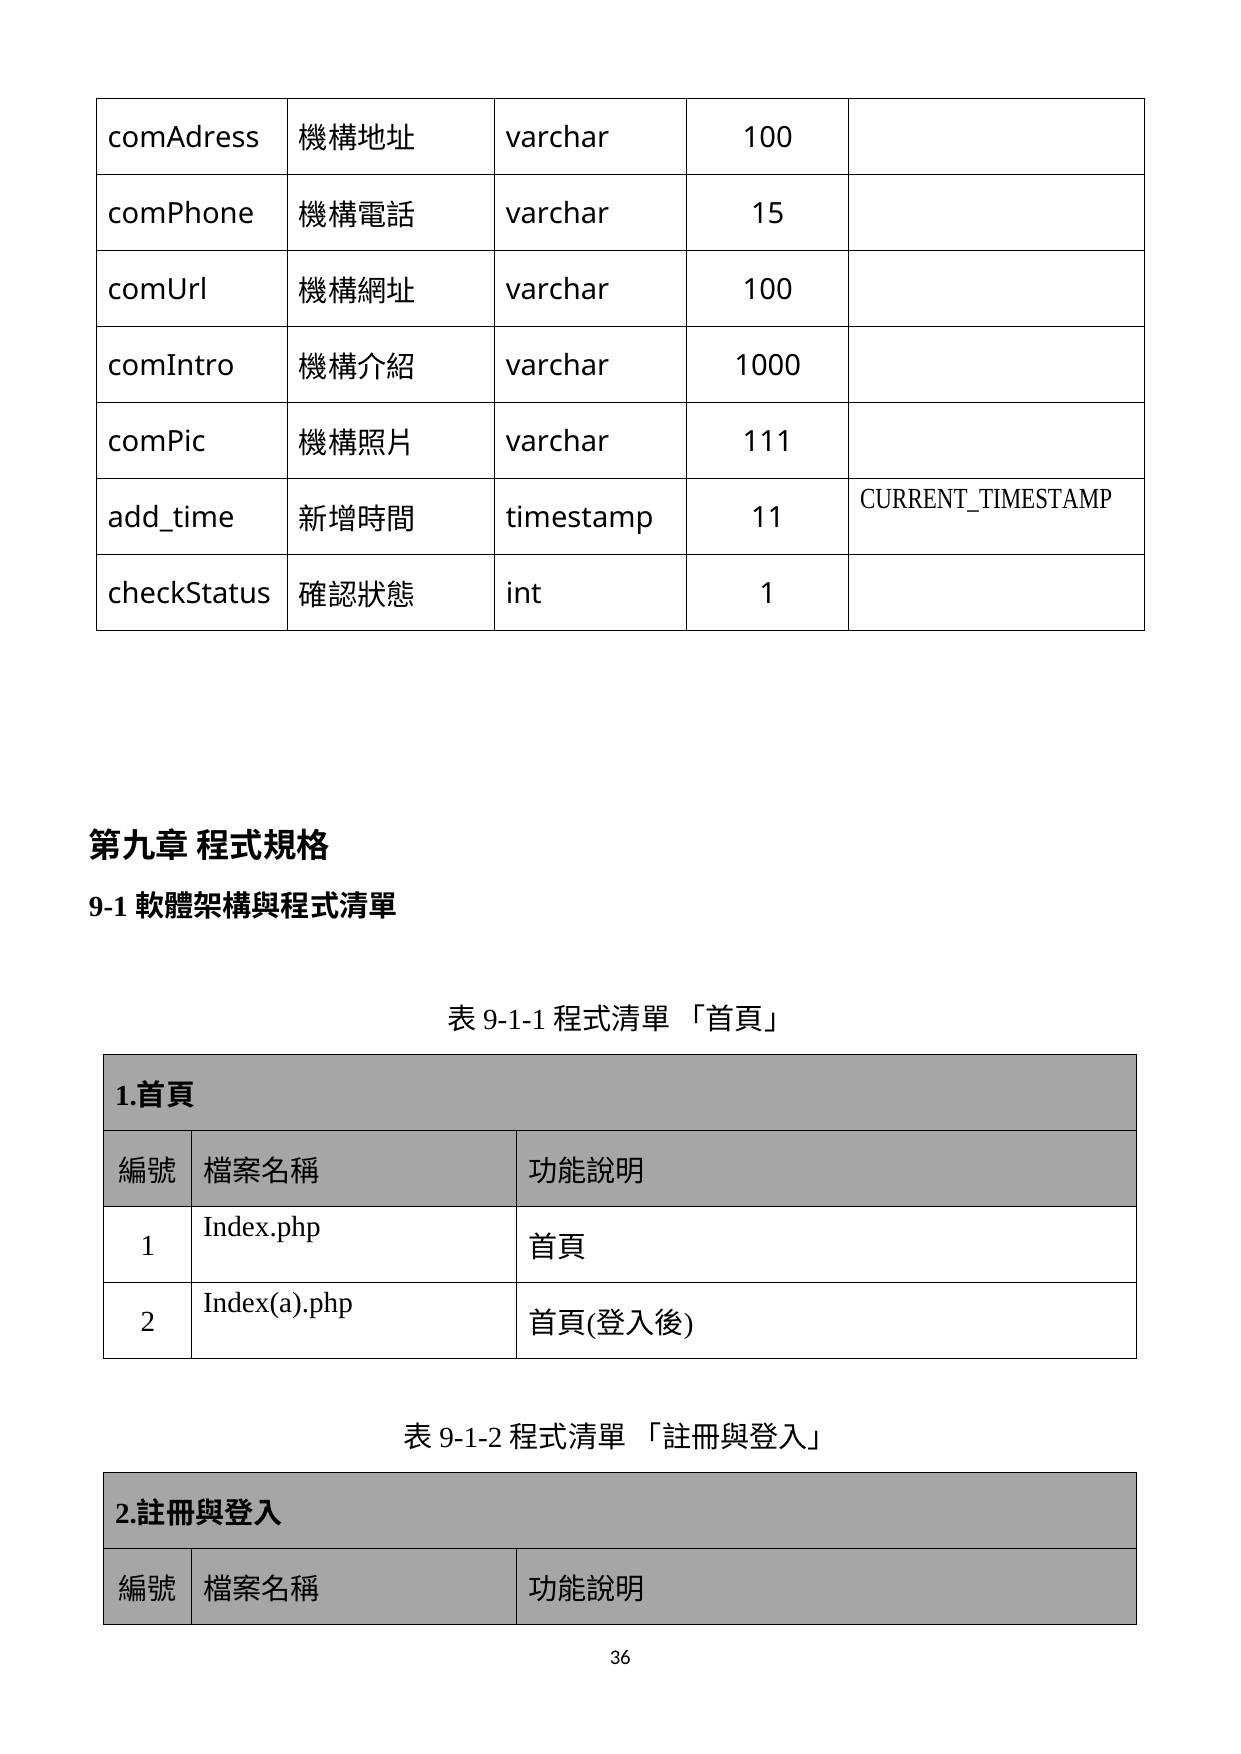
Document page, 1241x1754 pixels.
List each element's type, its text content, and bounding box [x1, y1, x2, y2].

table_cell [849, 555, 1144, 630]
table_cell comPic [97, 403, 287, 478]
table_cell varchar [495, 403, 686, 478]
table_cell 機構網址 [288, 251, 494, 326]
table_cell comPhone [97, 175, 287, 250]
table_cell comAdress [97, 99, 287, 174]
table_header 表 9-1-2 程式清單 「註冊與登入」 [104, 1397, 1137, 1472]
table_cell 首頁 [517, 1207, 1136, 1282]
table_cell timestamp [495, 479, 686, 554]
table_cell varchar [495, 99, 686, 174]
table_cell 機構介紹 [288, 327, 494, 402]
table_cell varchar [495, 327, 686, 402]
table_cell 100 [687, 251, 848, 326]
table_cell CURRENT_TIMESTAMP [849, 479, 1144, 554]
table_cell 100 [687, 99, 848, 174]
table_cell 檔案名稱 [192, 1549, 516, 1624]
table_cell 1000 [687, 327, 848, 402]
table_cell comUrl [97, 251, 287, 326]
table_cell varchar [495, 251, 686, 326]
table_header 表 9-1-1 程式清單 「首頁」 [104, 942, 1137, 1054]
table_cell Index.php [192, 1207, 516, 1282]
table_cell 確認狀態 [288, 555, 494, 630]
table_cell 2 [104, 1283, 191, 1358]
table_cell 編號 [104, 1131, 191, 1206]
table_cell 檔案名稱 [192, 1131, 516, 1206]
table_cell checkStatus [97, 555, 287, 630]
table_cell 新增時間 [288, 479, 494, 554]
table_cell [849, 99, 1144, 174]
table_cell 11 [687, 479, 848, 554]
table_cell int [495, 555, 686, 630]
list 第九章 程式規格 [89, 818, 1152, 867]
table_cell 機構地址 [288, 99, 494, 174]
table_cell 機構電話 [288, 175, 494, 250]
table_cell 編號 [104, 1549, 191, 1624]
table_cell 首頁(登入後) [517, 1283, 1136, 1358]
table_cell 1.首頁 [104, 1055, 1136, 1130]
table_cell 機構照片 [288, 403, 494, 478]
table_cell [849, 403, 1144, 478]
table_cell varchar [495, 175, 686, 250]
table_cell add_time [97, 479, 287, 554]
table_cell 111 [687, 403, 848, 478]
list 9-1 軟體架構與程式清單 [89, 867, 1152, 942]
table_cell Index(a).php [192, 1283, 516, 1358]
table_cell [849, 175, 1144, 250]
table_cell 功能說明 [517, 1131, 1136, 1206]
table_cell 功能說明 [517, 1549, 1136, 1624]
table_cell 2.註冊與登入 [104, 1473, 1136, 1548]
table_cell 1 [104, 1207, 191, 1282]
table_cell [849, 251, 1144, 326]
table_cell 15 [687, 175, 848, 250]
table_cell comIntro [97, 327, 287, 402]
table_cell 1 [687, 555, 848, 630]
table_cell [849, 327, 1144, 402]
